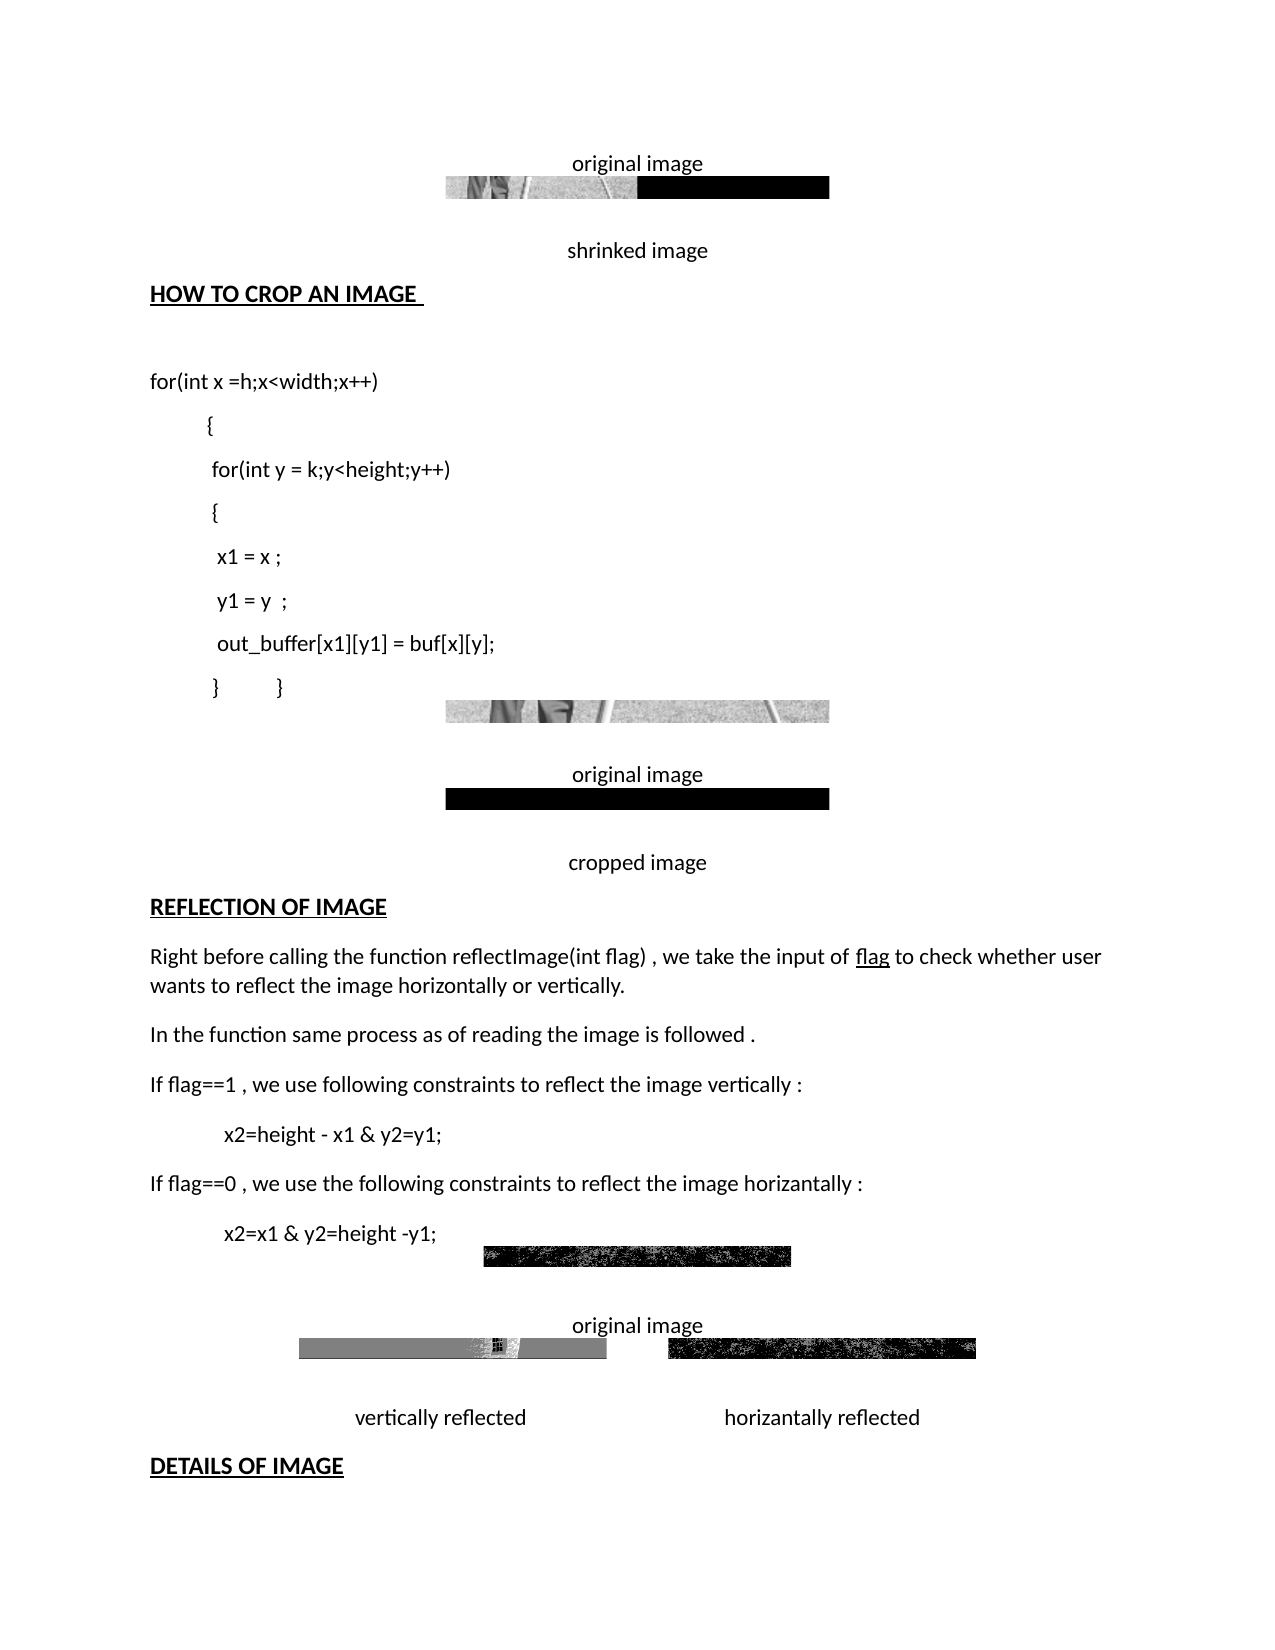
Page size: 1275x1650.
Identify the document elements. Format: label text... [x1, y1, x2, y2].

text In the function same process as of reading the image is followed . [150, 1020, 1125, 1049]
text for(int y = k;y<height;y++) [150, 456, 1125, 482]
text REFLECTION OF IMAGE [150, 892, 1125, 921]
text for(int x =h;x<width;x++) [150, 368, 1125, 395]
text out_buffer[x1][y1] = buf[x][y]; [150, 630, 1125, 657]
text HOW TO CROP AN IMAGE [150, 281, 1125, 308]
text original image [150, 150, 1125, 177]
text If flag==0 , we use the following constraints to reflect the image horizantally : [150, 1169, 1125, 1197]
text DETAILS OF IMAGE [150, 1451, 1125, 1480]
text x2=height - x1 & y2=y1; [150, 1119, 1125, 1148]
text cropped image [150, 848, 1125, 875]
text } } [150, 674, 1125, 701]
text original image [150, 1314, 1125, 1339]
text { [150, 499, 1125, 526]
text { [150, 412, 1125, 439]
text If flag==1 , we use following constraints to reflect the image vertically : [150, 1069, 1125, 1098]
text x1 = x ; [150, 543, 1125, 570]
text x2=x1 & y2=height -y1; [150, 1218, 1125, 1247]
text shrinked image [150, 237, 1125, 264]
text original image [150, 761, 1125, 788]
text Right before calling the function reflectImage(int flag) , we take the input of flag to check whether user wants to reflect the image horizontally or vertically. [150, 942, 1125, 999]
text y1 = y ; [150, 586, 1125, 613]
text vertically reflected horizantally reflected [150, 1405, 1125, 1430]
